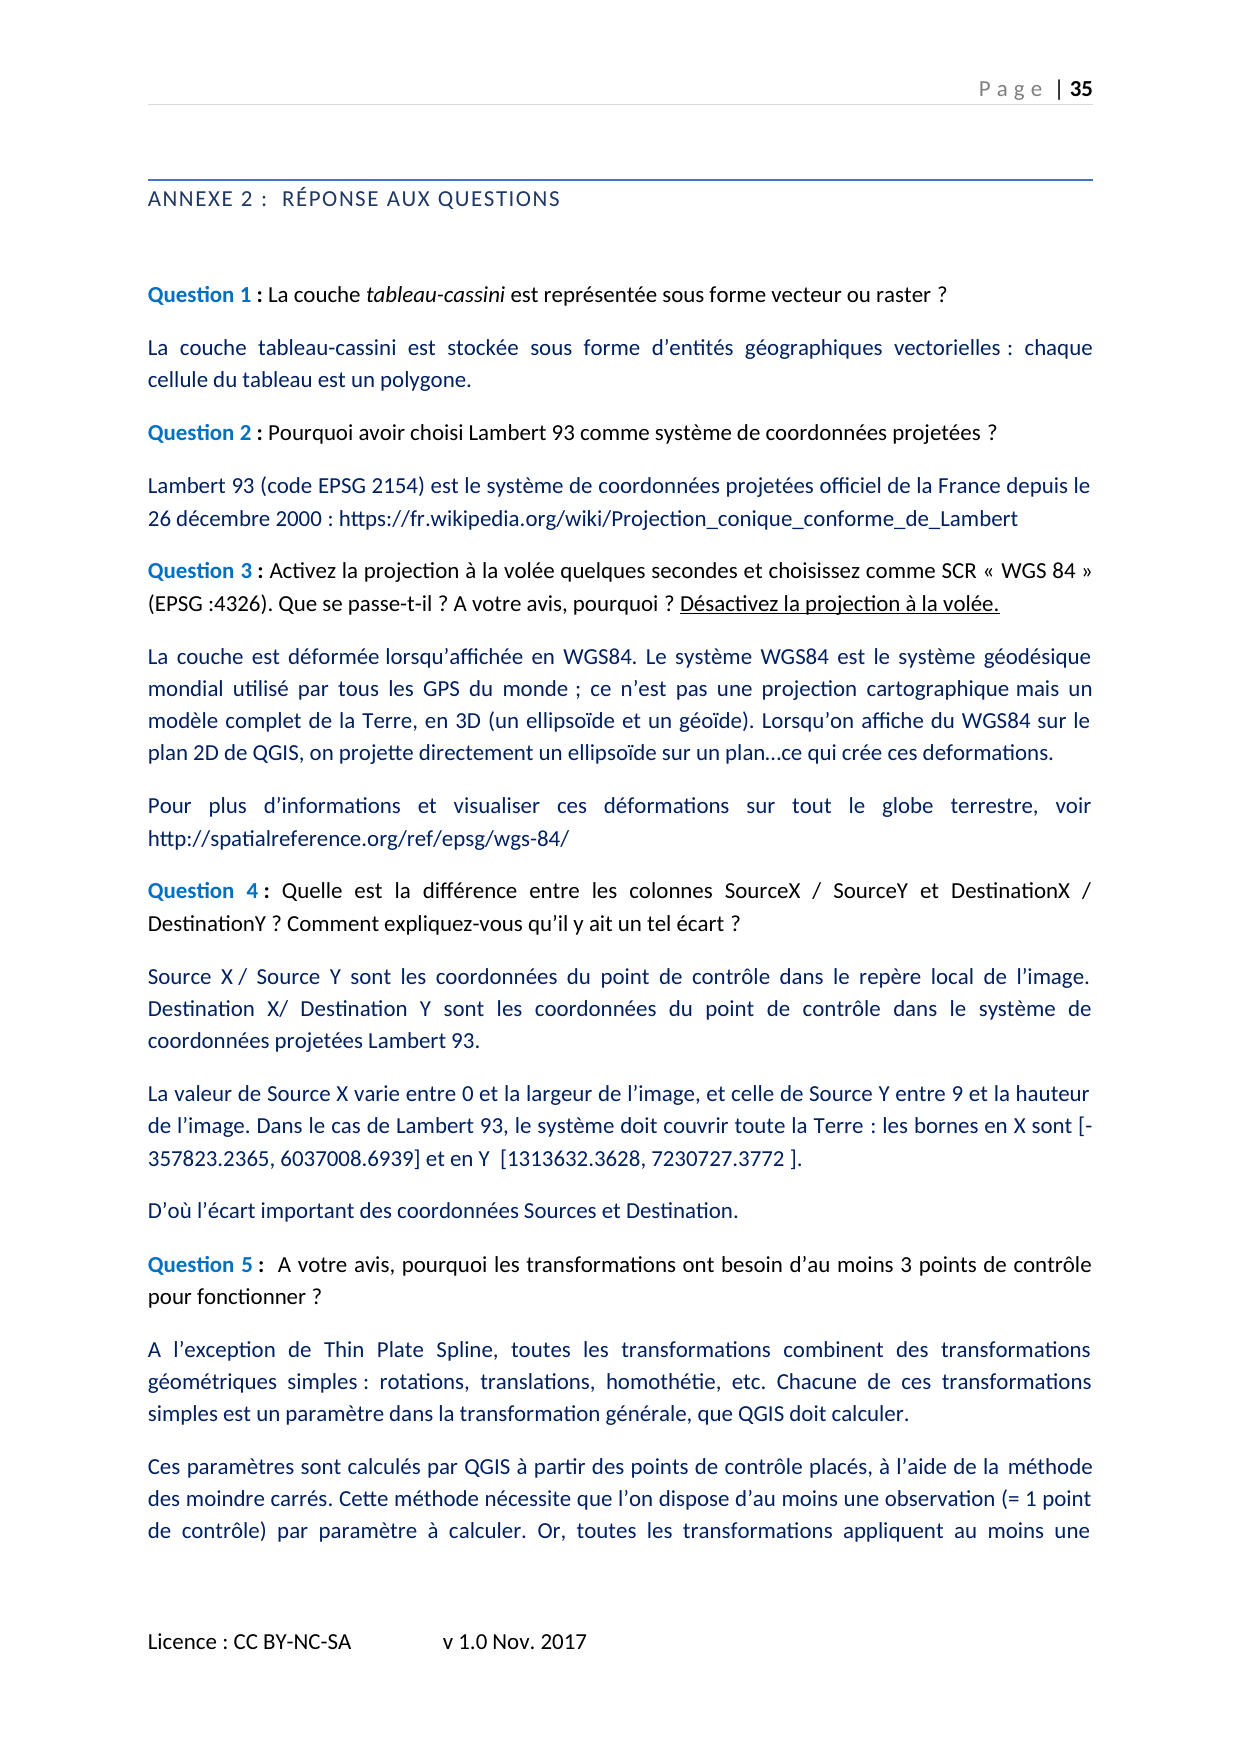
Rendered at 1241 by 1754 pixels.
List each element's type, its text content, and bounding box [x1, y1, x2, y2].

text La couche tableau-cassini est stockée sous forme d’entités géographiques vectorielles : chaque cellule du tableau est un polygone. [148, 333, 1093, 393]
text Question 4 : Quelle est la différence entre les colonnes SourceX / SourceY et DestinationX / DestinationY ? Comment expliquez-vous qu’il y ait un tel écart ? [148, 877, 1093, 937]
text La couche est déformée lorsqu’affichée en WGS84. Le système WGS84 est le système géodésique mondial utilisé par tous les GPS du monde ; ce n’est pas une projection cartographique mais un modèle complet de la Terre, en 3D (un ellipsoïde et un géoïde). Lorsqu’on affiche du WGS84 sur le plan 2D de QGIS, on projette directement un ellipsoïde sur un plan…ce qui crée ces deformations. [148, 642, 1093, 766]
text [148, 1452, 1093, 1545]
text Lambert 93 (code EPSG 2154) est le système de coordonnées projetées officiel de la France depuis le 26 décembre 2000 : https://fr.wikipedia.org/wiki/Projection_conique_conforme_de_Lambert [148, 471, 1093, 532]
text Pour plus d’informations et visualiser ces déformations sur tout le globe terrestre, voir http://spatialreference.org/ref/epsg/wgs-84/ [148, 791, 1093, 852]
text Question 1 : La couche tableau-cassini est représentée sous forme vecteur ou raster ? [148, 280, 1093, 308]
text A l’exception de Thin Plate Spline, toutes les transformations combinent des transformations géométriques simples : rotations, translations, homothétie, etc. Chacune de ces transformations simples est un paramètre dans la transformation générale, que QGIS doit calculer. [148, 1335, 1093, 1427]
text Question 5 : A votre avis, pourquoi les transformations ont besoin d’au moins 3 points de contrôle pour fonctionner ? [148, 1250, 1093, 1310]
text La valeur de Source X varie entre 0 et la largeur de l’image, et celle de Source Y entre 9 et la hauteur de l’image. Dans le cas de Lambert 93, le système doit couvrir toute la Terre : les bornes en X sont [-357823.2365, 6037008.6939] et en Y [1313632.3628, 7230727.3772 ]. [148, 1079, 1093, 1172]
text Question 3 : Activez la projection à la volée quelques secondes et choisissez comme SCR « WGS 84 » (EPSG :4326). Que se passe-t-il ? A votre avis, pourquoi ? Désactivez la projection à la volée. [148, 557, 1093, 617]
text Source X / Source Y sont les coordonnées du point de contrôle dans le repère local de l’image. Destination X/ Destination Y sont les coordonnées du point de contrôle dans le système de coordonnées projetées Lambert 93. [148, 962, 1093, 1054]
text Question 2 : Pourquoi avoir choisi Lambert 93 comme système de coordonnées projetées ? [148, 418, 1093, 446]
subtitle ANNEXE 2 : Réponse aux questions [148, 181, 1093, 213]
text D’où l’écart important des coordonnées Sources et Destination. [148, 1197, 1093, 1225]
